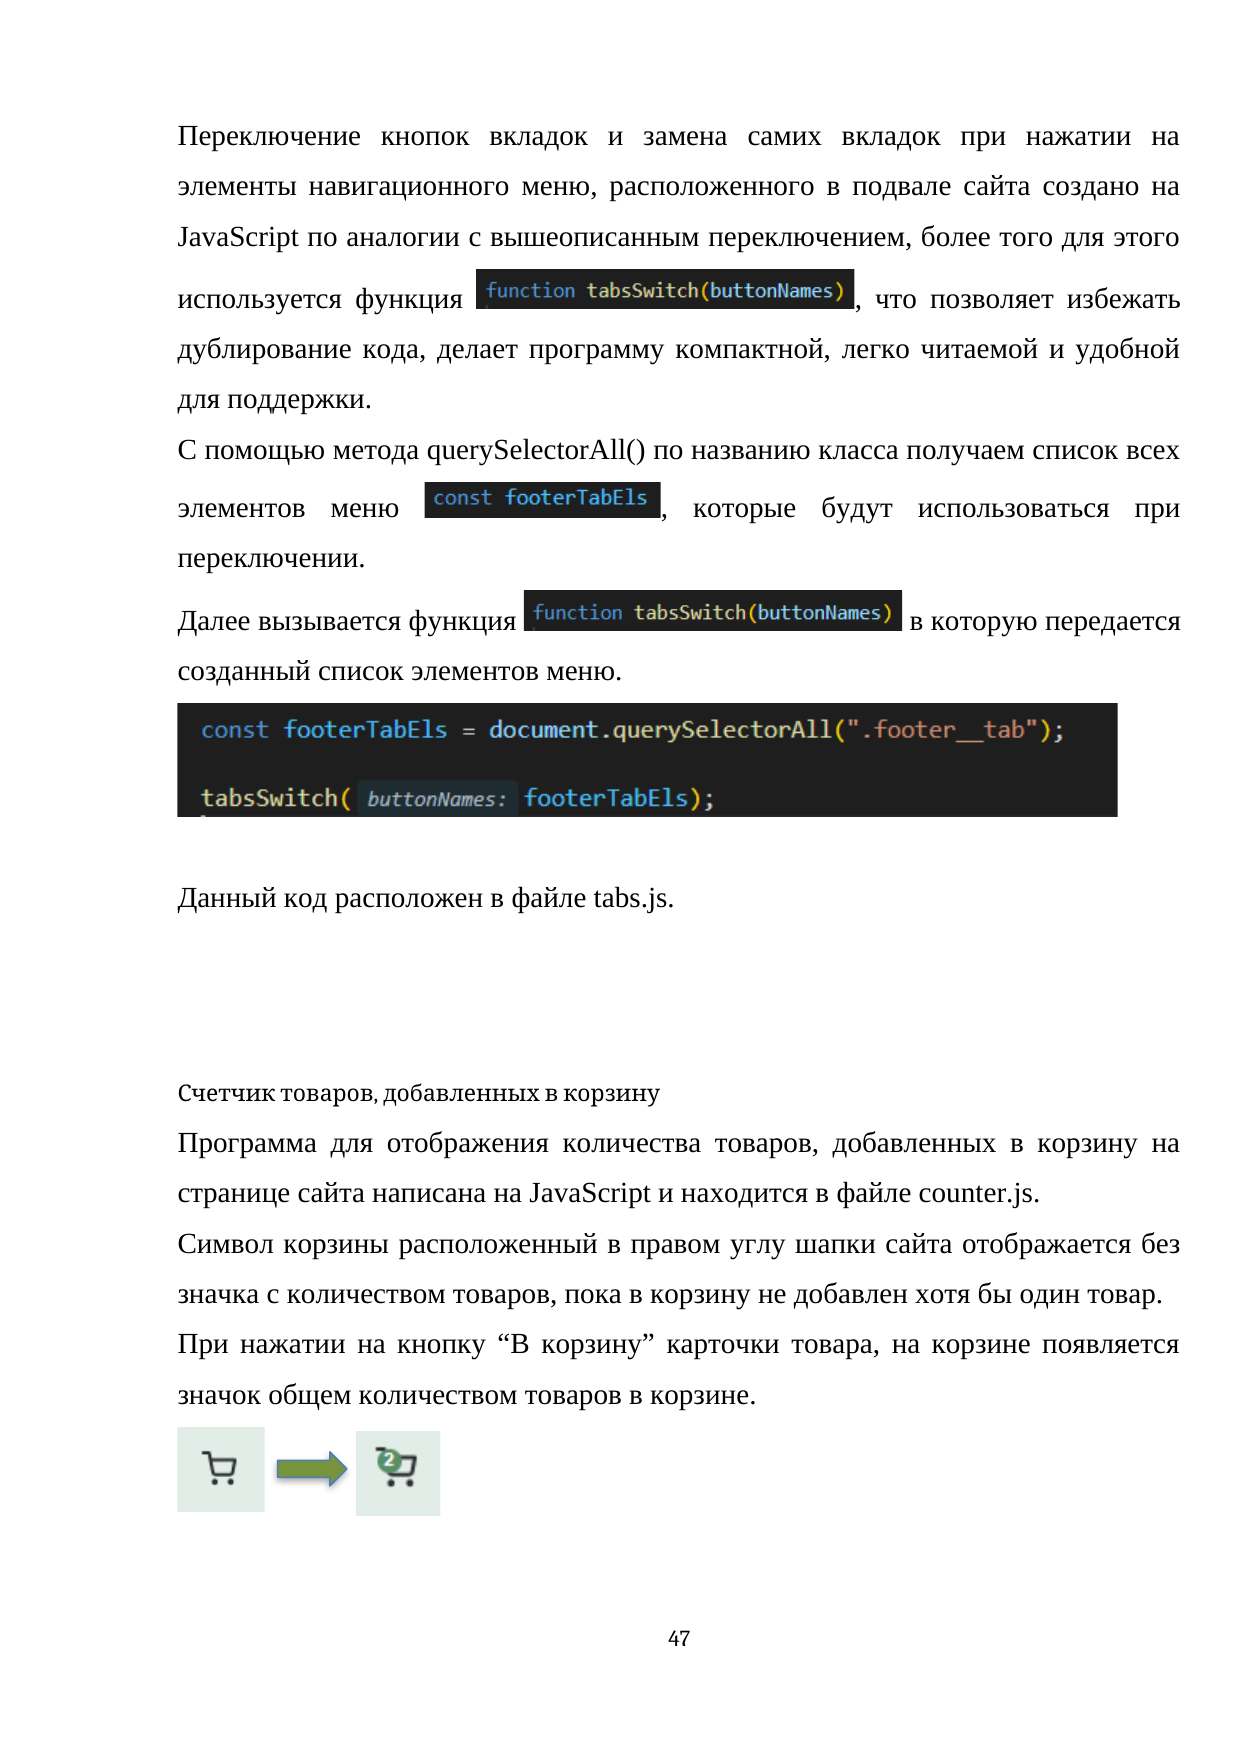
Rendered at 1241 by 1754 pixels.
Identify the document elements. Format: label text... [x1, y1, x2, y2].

text Символ корзины расположенный в правом углу шапки сайта отображается без значка с количеством товаров, пока в корзину не добавлен хотя бы один товар. [177, 1226, 1181, 1310]
picture [476, 269, 855, 309]
picture [177, 1427, 265, 1512]
text Счетчик товаров, добавленных в корзину [177, 1081, 1181, 1107]
text При нажатии на кнопку “В корзину” карточки товара, на корзине появляется значок общем количеством товаров в корзине. [177, 1326, 1181, 1410]
text Программа для отображения количества товаров, добавленных в корзину на странице сайта написана на JavaScript и находится в файле counter.js. [177, 1125, 1181, 1209]
text Далее вызывается функция в которую передается созданный список элементов меню. [177, 591, 1181, 687]
picture [177, 703, 1118, 817]
picture [355, 1431, 441, 1516]
text С помощью метода querySelectorAll() по названию класса получаем список всех элементов меню , которые будут использоваться при переключении. [177, 432, 1181, 574]
picture [424, 482, 661, 518]
text Переключение кнопок вкладок и замена самих вкладок при нажатии на элементы навигационного меню, расположенного в подвале сайта создано на JavaScript по аналогии с вышеописанным переключением, более того для этого используется функция , что позволяет избежать дублирование кода, делает программу компактной, легко читаемой и удобной для поддержки. [177, 118, 1181, 415]
text Данный код расположен в файле tabs.js. [177, 880, 1181, 913]
picture [523, 590, 903, 631]
